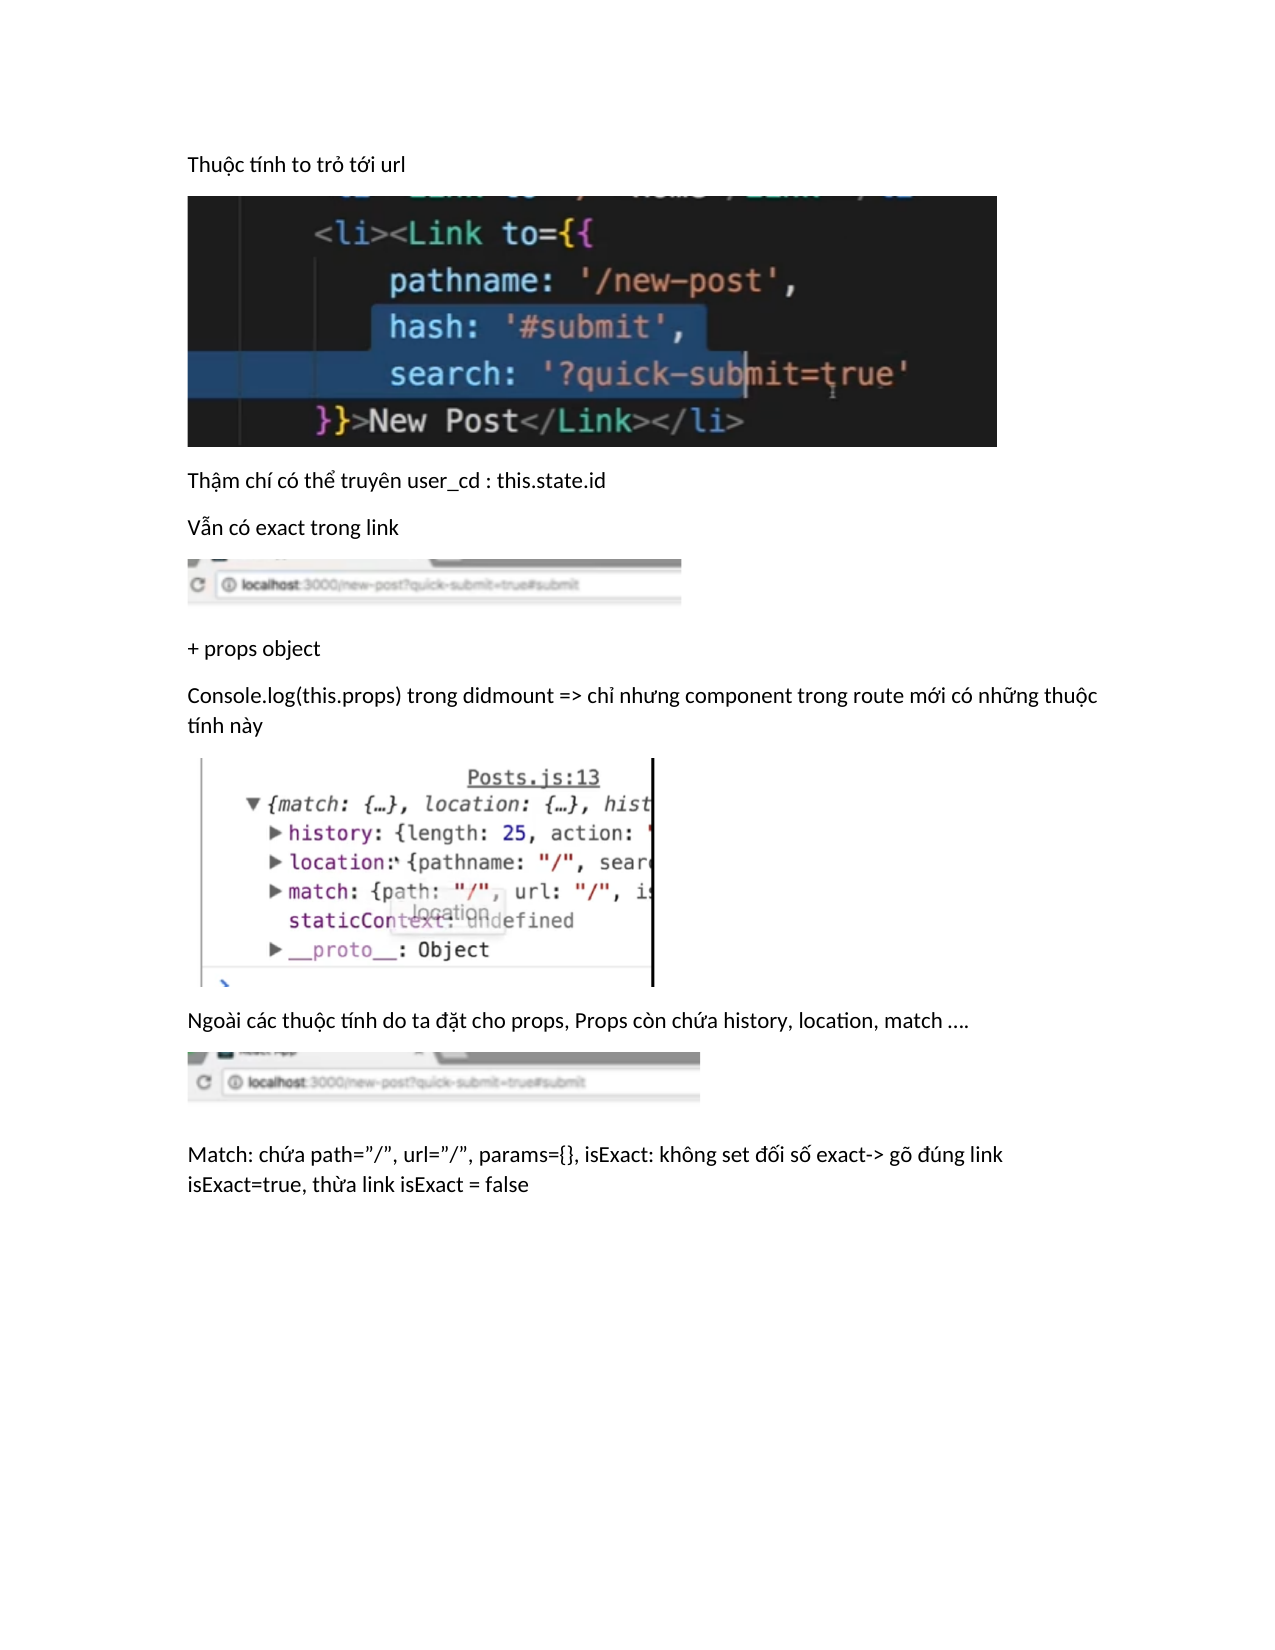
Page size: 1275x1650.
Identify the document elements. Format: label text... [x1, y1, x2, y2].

text Match: chứa path=”/”, url=”/”, params={}, isExact: không set đối số exact-> gõ đúng link isExact=true, thừa link isExact = false [187, 1140, 1125, 1198]
text Ngoài các thuộc tính do ta đặt cho props, Props còn chứa history, location, match …. [187, 1006, 1125, 1034]
picture [187, 1052, 700, 1122]
text + props object [187, 634, 1125, 663]
text Thuộc tính to trỏ tới url [187, 150, 1125, 178]
picture [187, 559, 682, 616]
text Thậm chí có thể truyên user_cd : this.state.id [187, 466, 1125, 494]
text Vẫn có exact trong link [187, 513, 1125, 541]
picture [187, 196, 997, 447]
picture [187, 758, 655, 987]
text Console.log(this.props) trong didmount => chỉ nhưng component trong route mới có những thuộc tính này [187, 681, 1125, 740]
